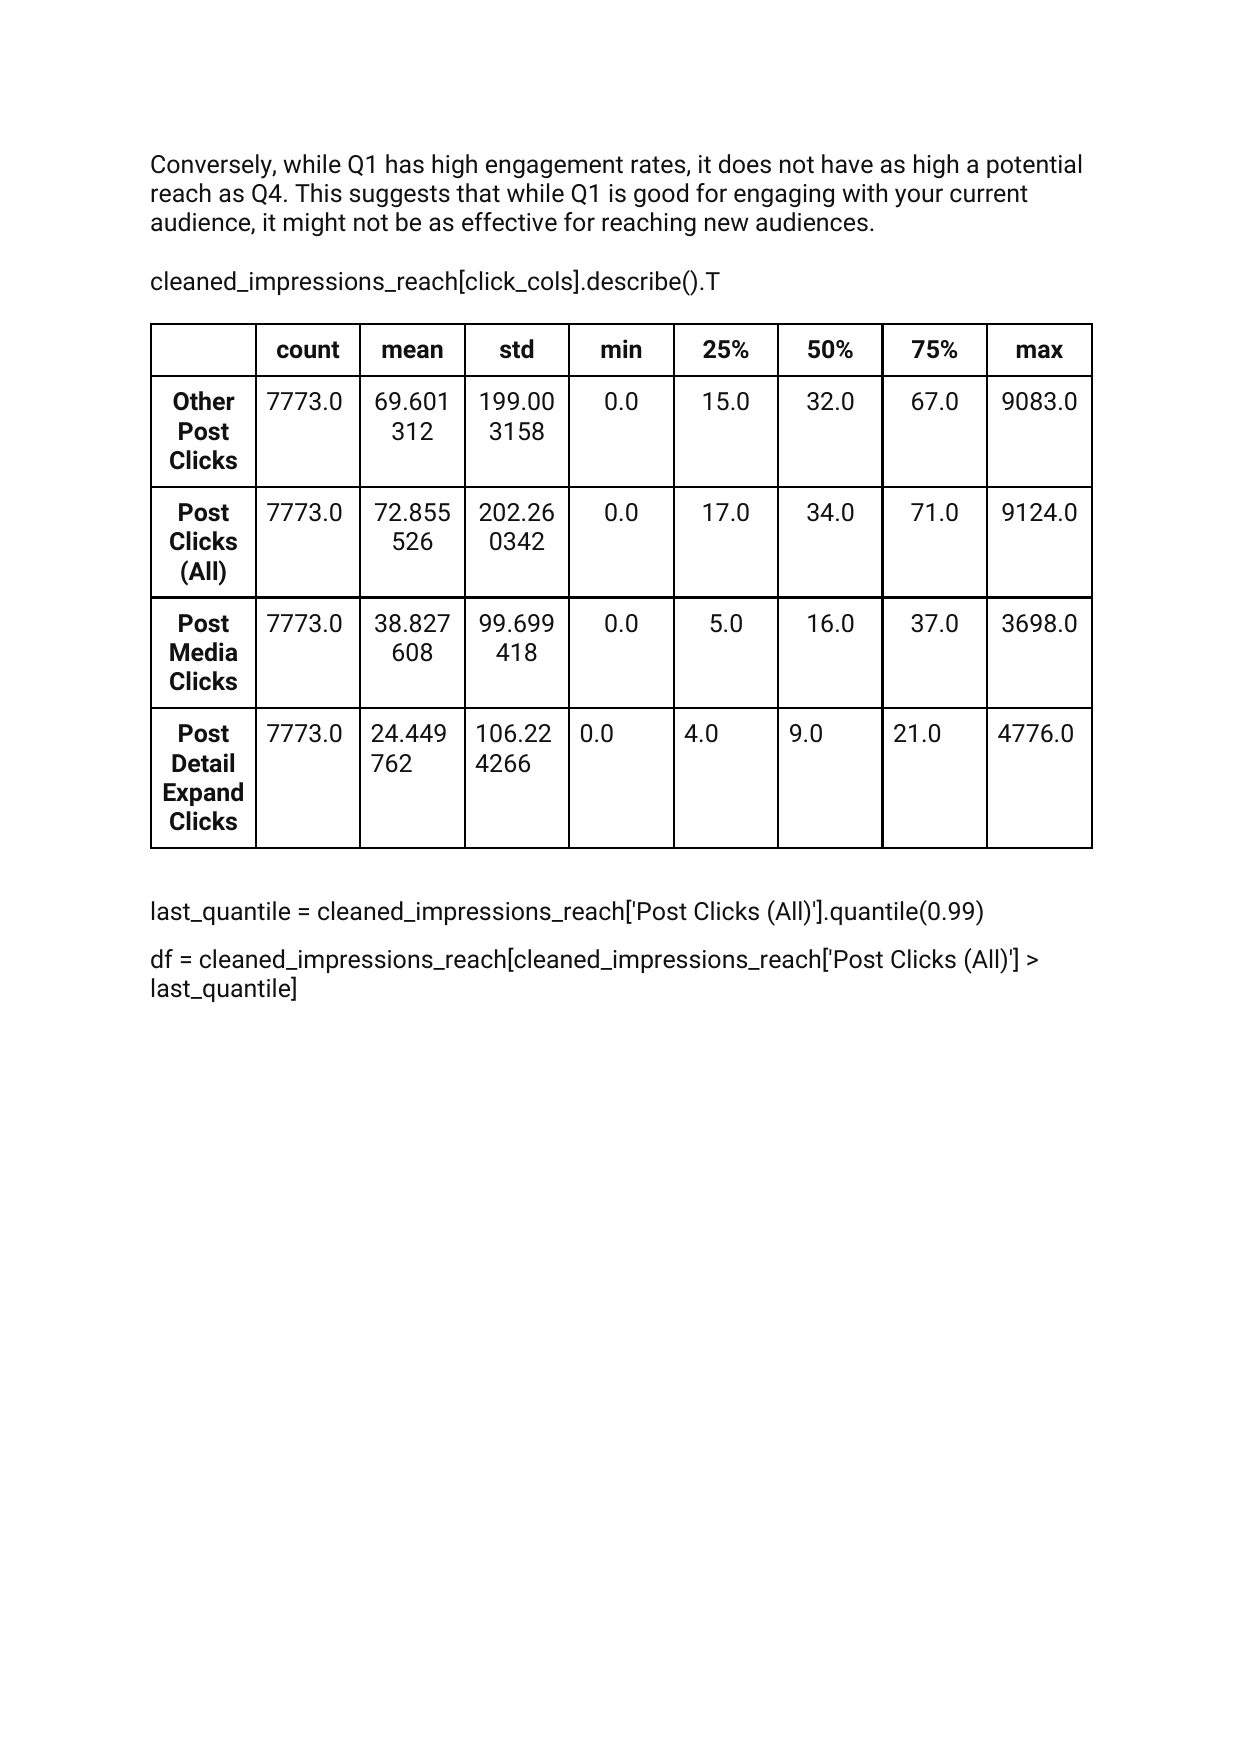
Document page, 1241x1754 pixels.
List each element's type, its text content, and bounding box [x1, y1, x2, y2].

table_cell 7773.0 [257, 377, 359, 486]
table_cell 71.0 [884, 488, 986, 596]
table_header 50% [779, 325, 881, 375]
table_header count [257, 325, 359, 375]
table_header 75% [884, 325, 986, 375]
table_header max [988, 325, 1091, 375]
table_cell 72.855526 [361, 488, 464, 596]
table_cell 67.0 [884, 377, 986, 486]
table_cell 21.0 [884, 709, 986, 847]
table_header min [570, 325, 673, 375]
table_cell Post Detail Expand Clicks [152, 709, 255, 847]
text last_quantile = cleaned_impressions_reach['Post Clicks (All)'].quantile(0.99) [150, 868, 1090, 926]
text df = cleaned_impressions_reach[cleaned_impressions_reach['Post Clicks (All)'] > last_quantile] Yearly Clicks vs Engagements: The year 2020 had the highest number of post clicks (all types) and engagements (likes, shares, reactions). This suggests that this year had the most interactive and engaging content. [150, 945, 1090, 1033]
table_cell 202.260342 [466, 488, 568, 596]
table_cell 4776.0 [988, 709, 1091, 847]
text Conversely, while Q1 has high engagement rates, it does not have as high a potential reach as Q4. This suggests that while Q1 is good for engaging with your current audience, it might not be as effective for reaching new audiences. cleaned_impressions_reach[click_cols].describe().T [150, 150, 1090, 323]
table_cell 32.0 [779, 377, 881, 486]
table_cell Post Media Clicks [152, 599, 255, 707]
table_cell 0.0 [570, 599, 673, 707]
table_header [152, 325, 255, 375]
table_cell 0.0 [570, 488, 673, 596]
table_cell Other Post Clicks [152, 377, 255, 486]
table_cell 199.003158 [466, 377, 568, 486]
table_cell 9124.0 [988, 488, 1091, 596]
table_cell 9083.0 [988, 377, 1091, 486]
table_cell 106.224266 [466, 709, 568, 847]
table_cell 37.0 [884, 599, 986, 707]
table_cell 34.0 [779, 488, 881, 596]
table_cell 7773.0 [257, 488, 359, 596]
table_cell 9.0 [779, 709, 881, 847]
table_cell 69.601312 [361, 377, 464, 486]
table_cell 16.0 [779, 599, 881, 707]
table_cell 4.0 [675, 709, 777, 847]
table_cell 7773.0 [257, 709, 359, 847]
table_cell 3698.0 [988, 599, 1091, 707]
table_cell 7773.0 [257, 599, 359, 707]
table_cell 0.0 [570, 377, 673, 486]
table_cell 99.699418 [466, 599, 568, 707]
table_cell Post Clicks (All) [152, 488, 255, 596]
table_header mean [361, 325, 464, 375]
table_cell 17.0 [675, 488, 777, 596]
table_cell 5.0 [675, 599, 777, 707]
table_cell 15.0 [675, 377, 777, 486]
table_cell 0.0 [570, 709, 673, 847]
table_header std [466, 325, 568, 375]
table_header 25% [675, 325, 777, 375]
table_cell 38.827608 [361, 599, 464, 707]
table_cell 24.449762 [361, 709, 464, 847]
